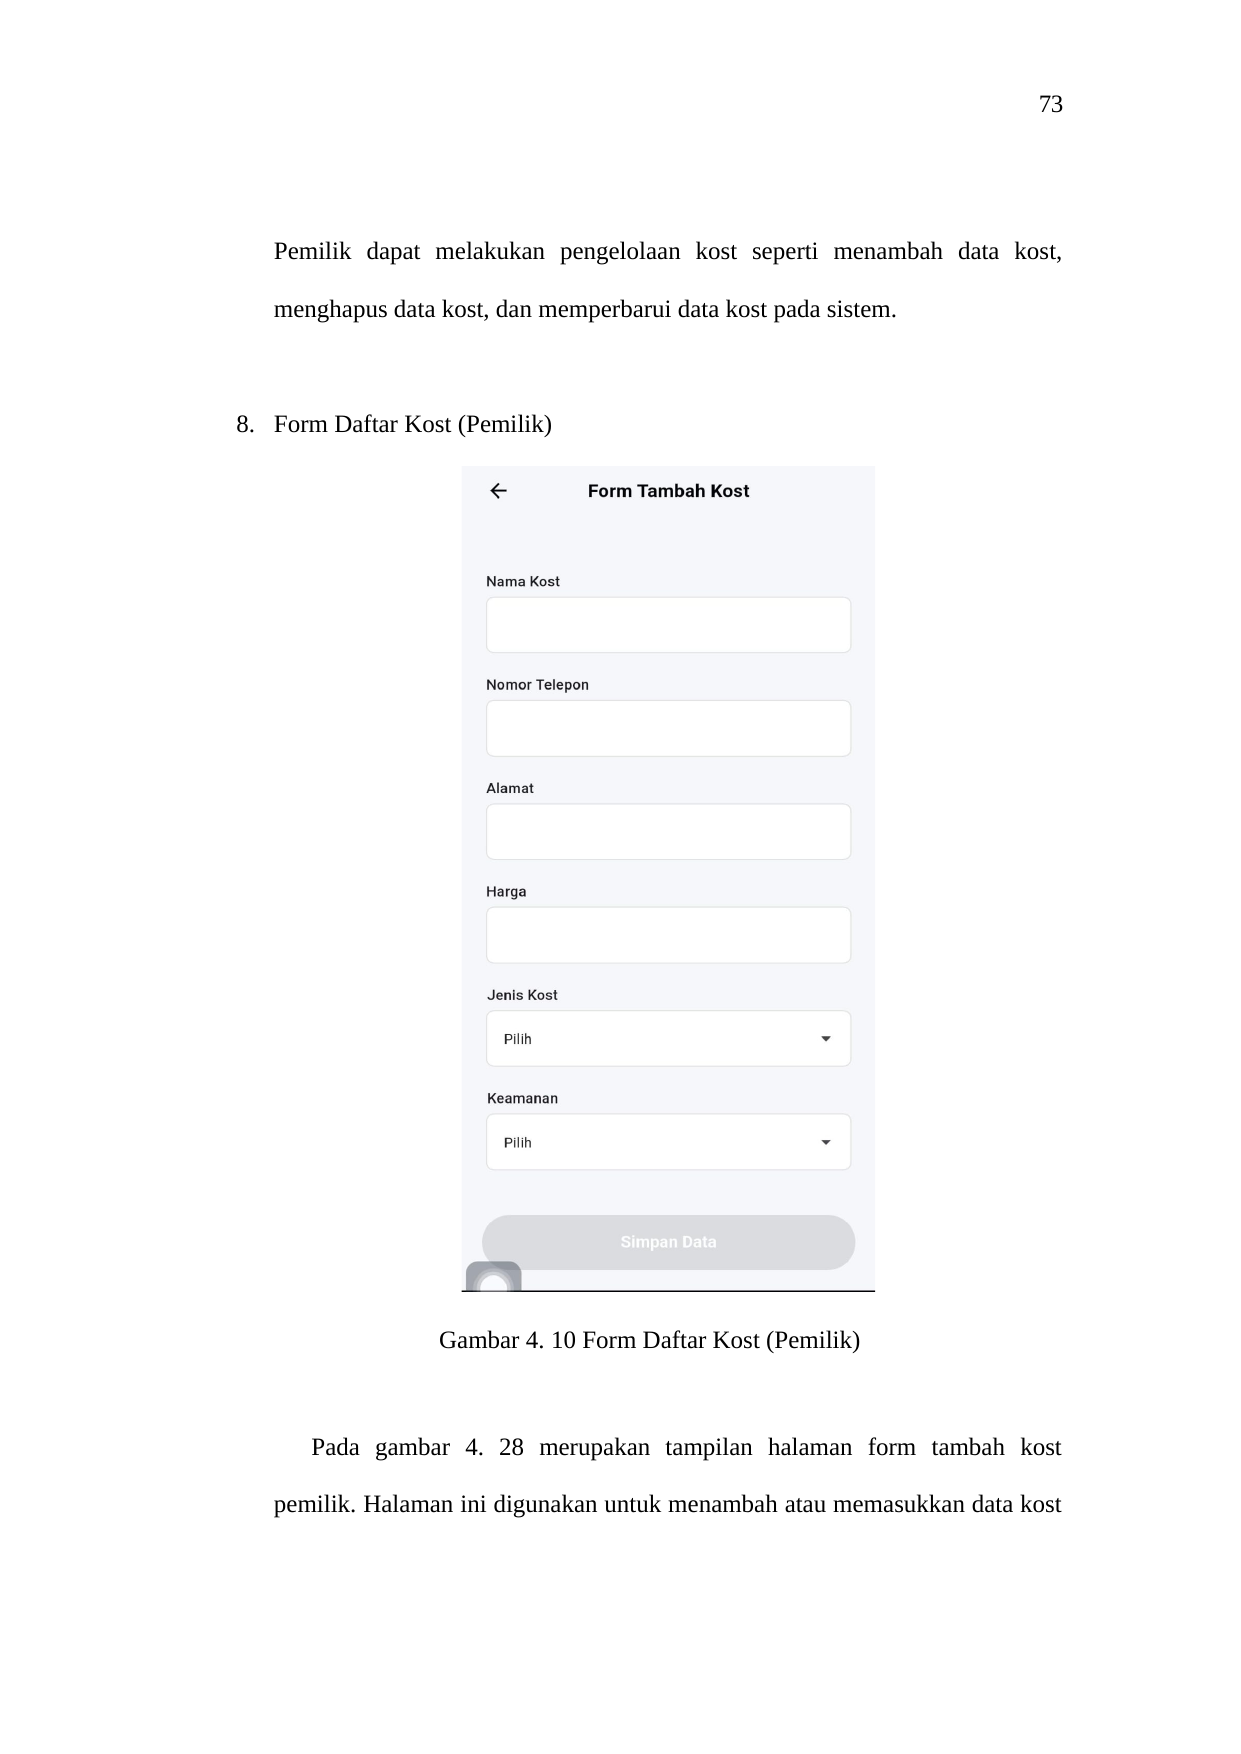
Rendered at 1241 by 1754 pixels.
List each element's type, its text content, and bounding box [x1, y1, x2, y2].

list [274, 1432, 1063, 1518]
list Form Daftar Kost (Pemilik) [236, 409, 1063, 437]
text Gambar 4. 10 Form Daftar Kost (Pemilik) [236, 1325, 1063, 1353]
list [274, 236, 1063, 322]
picture [461, 466, 876, 1292]
